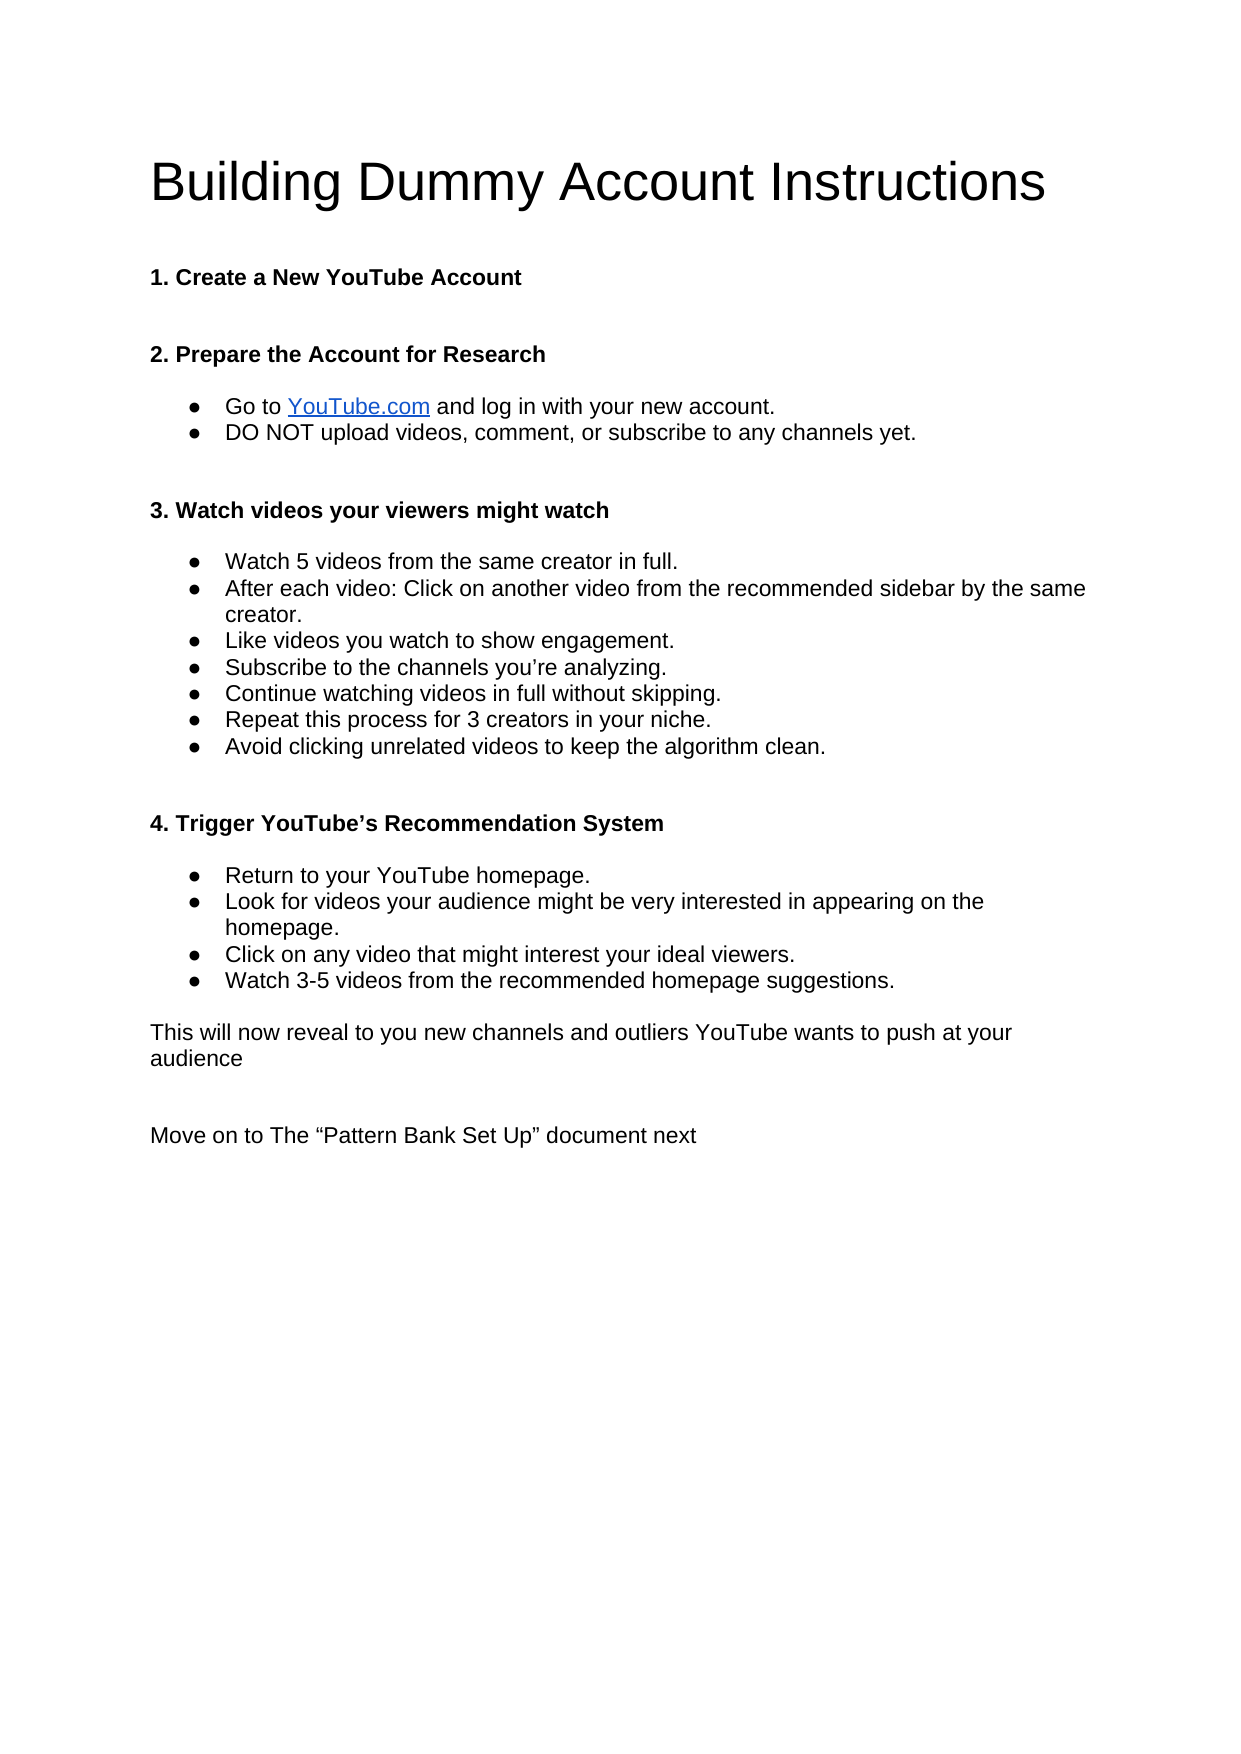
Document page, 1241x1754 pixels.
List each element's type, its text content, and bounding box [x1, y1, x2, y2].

text This will now reveal to you new channels and outliers YouTube wants to push at your audience [150, 1018, 1090, 1071]
text 1. Create a New YouTube Account [150, 237, 1090, 290]
list Watch 5 videos from the same creator in full. [187, 548, 1090, 574]
list Like videos you watch to show engagement. [187, 627, 1090, 653]
list Return to your YouTube homepage. [187, 862, 1090, 888]
text 2. Prepare the Account for Research [150, 315, 1090, 368]
list Avoid clicking unrelated videos to keep the algorithm clean. [187, 733, 1090, 759]
list Watch 3-5 videos from the recommended homepage suggestions. [187, 967, 1090, 993]
title Building Dummy Account Instructions [150, 150, 1090, 212]
list After each video: Click on another video from the recommended sidebar by the same creator. [187, 574, 1090, 627]
list Continue watching videos in full without skipping. [187, 680, 1090, 706]
list Repeat this process for 3 creators in your niche. [187, 706, 1090, 733]
list Look for videos your audience might be very interested in appearing on the homepage. [187, 888, 1090, 941]
list Click on any video that might interest your ideal viewers. [187, 941, 1090, 967]
text 3. Watch videos your viewers might watch [150, 470, 1090, 523]
text 4. Trigger YouTube’s Recommendation System [150, 784, 1090, 837]
text Move on to The “Pattern Bank Set Up” document next [150, 1096, 1090, 1149]
list Subscribe to the channels you’re analyzing. [187, 653, 1090, 680]
list DO NOT upload videos, comment, or subscribe to any channels yet. [187, 419, 1090, 445]
list Go to YouTube.com and log in with your new account. [187, 393, 1090, 419]
